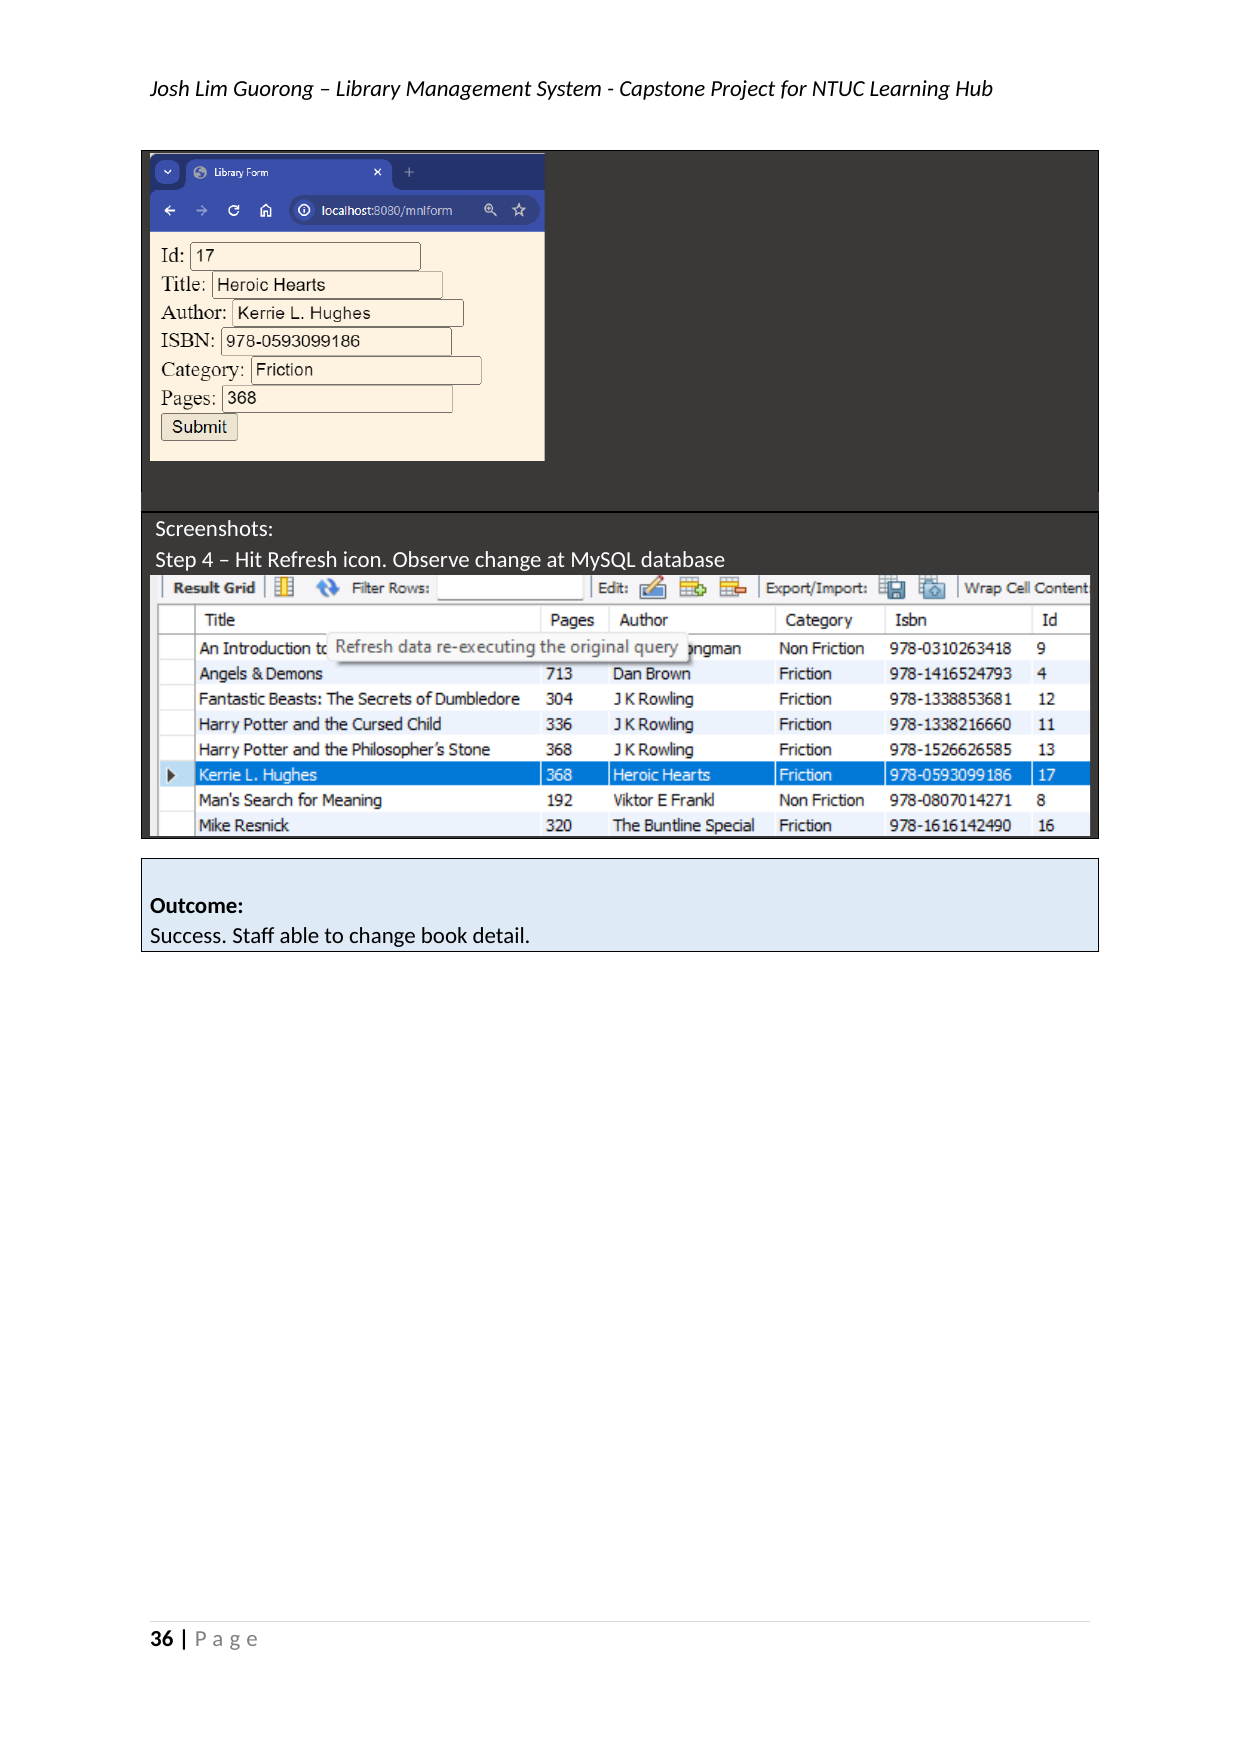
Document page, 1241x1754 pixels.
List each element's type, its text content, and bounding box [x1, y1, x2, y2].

picture [150, 153, 545, 461]
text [142, 151, 1098, 492]
text Outcome: Success. Staff able to change book detail. [142, 859, 1098, 951]
picture [150, 575, 1091, 836]
